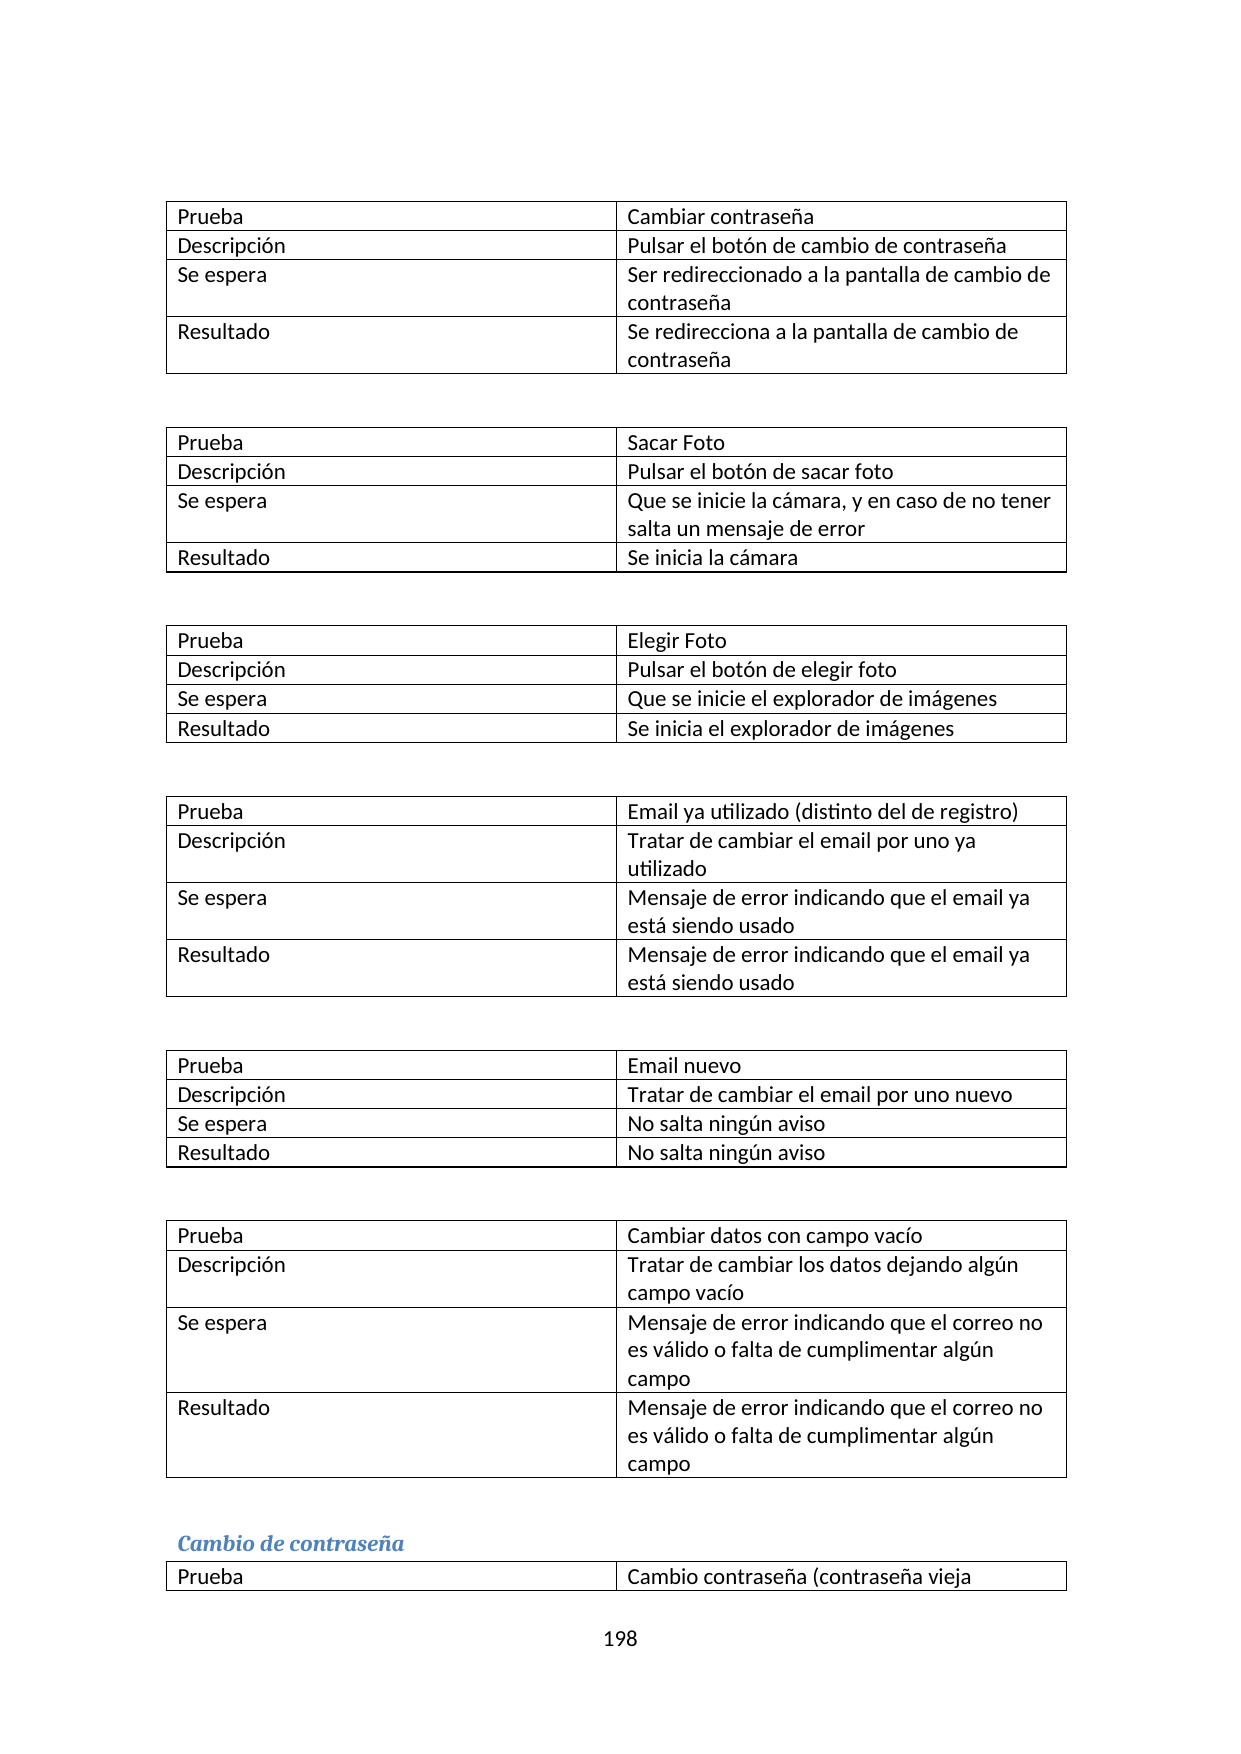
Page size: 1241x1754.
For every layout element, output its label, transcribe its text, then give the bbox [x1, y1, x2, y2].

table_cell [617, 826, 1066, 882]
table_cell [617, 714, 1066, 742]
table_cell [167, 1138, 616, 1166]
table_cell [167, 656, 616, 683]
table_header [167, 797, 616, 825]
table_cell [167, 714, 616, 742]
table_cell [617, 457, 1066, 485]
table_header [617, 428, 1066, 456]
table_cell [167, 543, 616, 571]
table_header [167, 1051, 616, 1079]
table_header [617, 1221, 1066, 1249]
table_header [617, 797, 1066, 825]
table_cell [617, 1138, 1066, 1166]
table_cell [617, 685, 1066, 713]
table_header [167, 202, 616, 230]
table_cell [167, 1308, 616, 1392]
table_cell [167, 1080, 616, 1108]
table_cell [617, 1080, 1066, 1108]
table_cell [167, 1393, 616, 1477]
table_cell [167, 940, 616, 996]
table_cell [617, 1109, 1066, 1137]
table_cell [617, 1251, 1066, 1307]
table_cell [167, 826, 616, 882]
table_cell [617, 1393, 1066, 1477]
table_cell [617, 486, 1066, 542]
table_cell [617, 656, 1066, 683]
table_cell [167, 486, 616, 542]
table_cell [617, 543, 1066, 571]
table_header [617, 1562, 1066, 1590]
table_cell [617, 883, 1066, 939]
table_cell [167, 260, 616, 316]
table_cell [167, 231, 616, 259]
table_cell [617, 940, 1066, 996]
subtitle Cambio de contraseña [177, 1531, 1063, 1557]
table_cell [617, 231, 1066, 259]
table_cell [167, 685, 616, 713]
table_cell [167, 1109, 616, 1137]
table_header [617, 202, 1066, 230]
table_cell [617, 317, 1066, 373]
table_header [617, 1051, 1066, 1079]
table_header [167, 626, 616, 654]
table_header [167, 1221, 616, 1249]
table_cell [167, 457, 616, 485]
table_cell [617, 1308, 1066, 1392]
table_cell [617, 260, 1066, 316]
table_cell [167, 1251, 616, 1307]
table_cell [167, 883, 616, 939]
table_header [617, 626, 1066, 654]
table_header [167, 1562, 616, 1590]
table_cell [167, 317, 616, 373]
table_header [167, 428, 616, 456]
